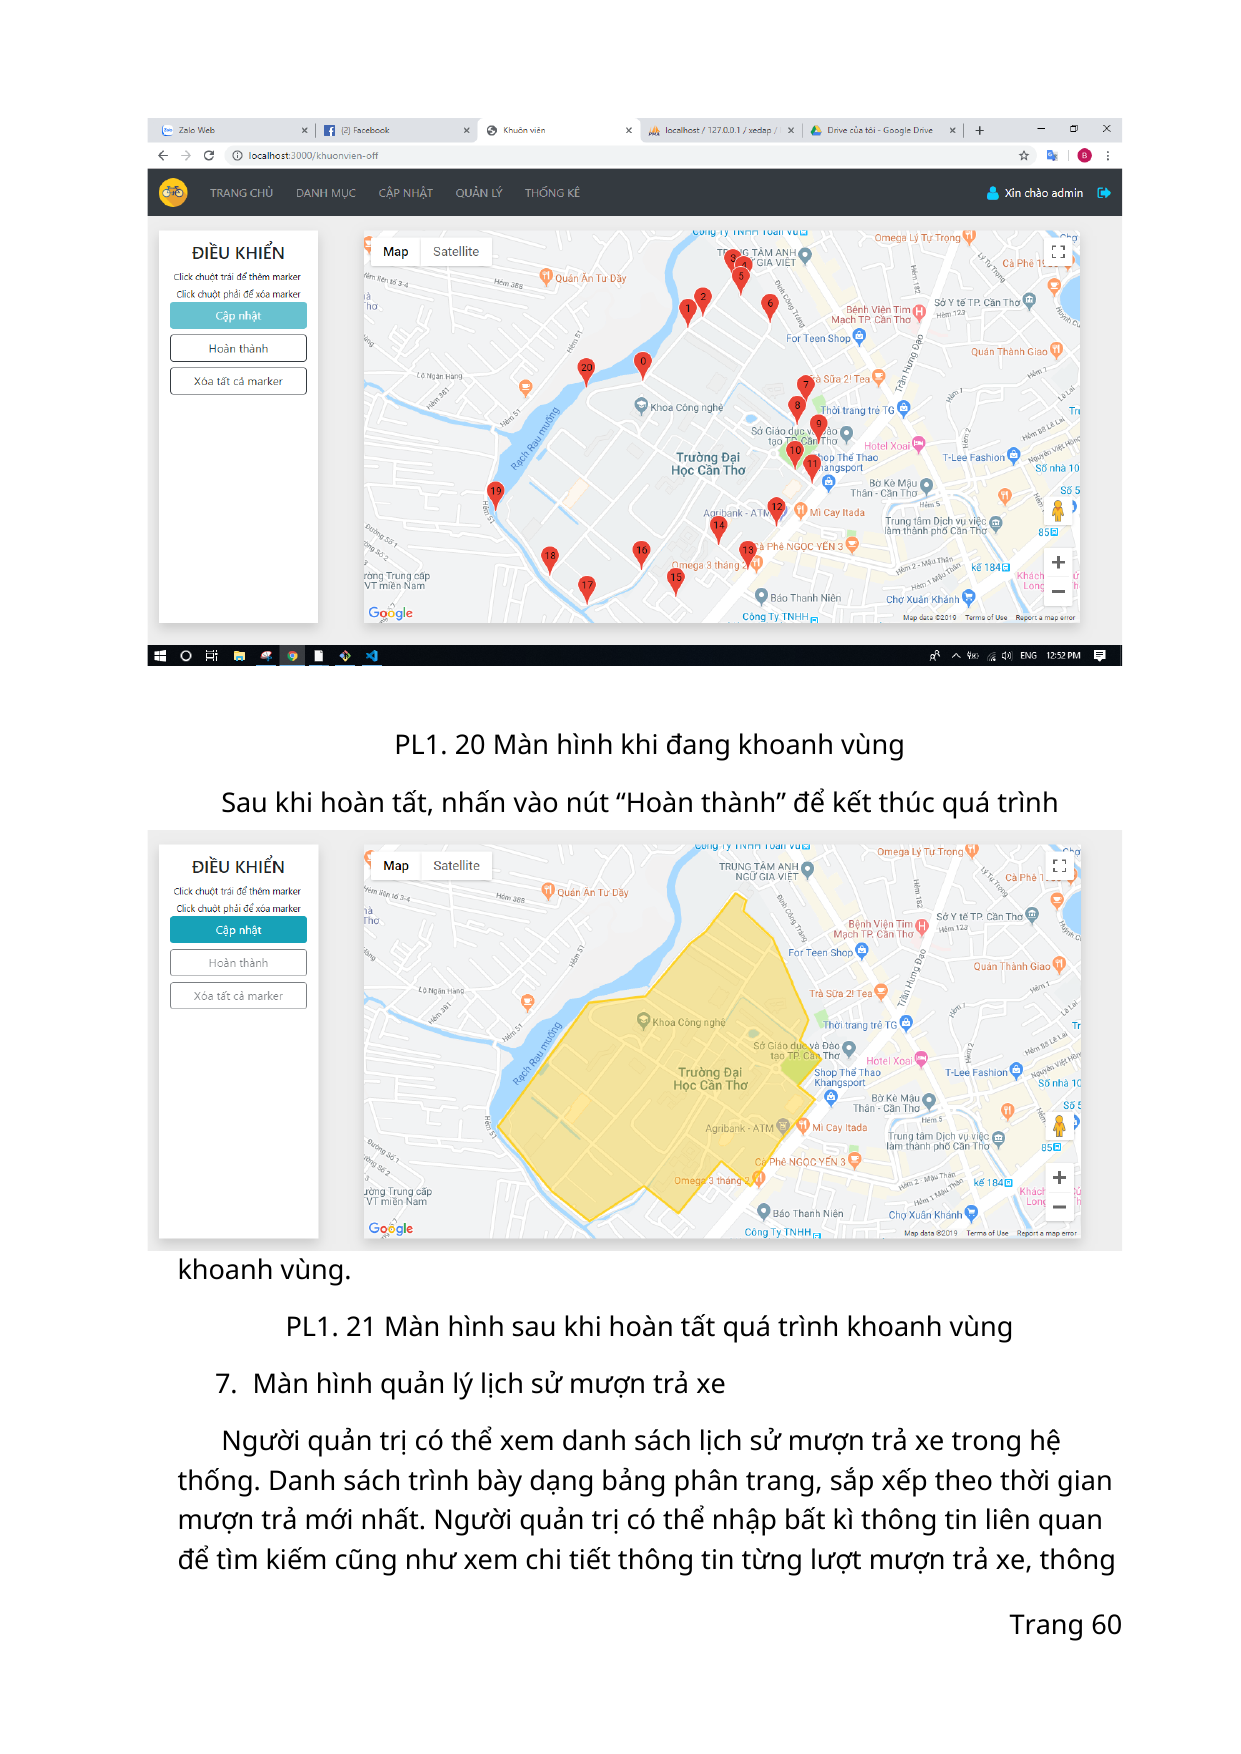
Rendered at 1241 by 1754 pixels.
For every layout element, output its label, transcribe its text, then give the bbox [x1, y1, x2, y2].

list Màn hình quản lý lịch sử mượn trả xe [215, 1365, 1122, 1402]
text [177, 1421, 1122, 1577]
text PL1. 21 Màn hình sau khi hoàn tất quá trình khoanh vùng [177, 1307, 1122, 1344]
text Sau khi hoàn tất, nhấn vào nút “Hoàn thành” để kết thúc quá trình khoanh vùng. [177, 1251, 1122, 1287]
text Sau khi hoàn tất, nhấn vào nút “Hoàn thành” để kết thúc quá trình khoanh vùng. [177, 783, 1122, 830]
picture [147, 830, 1123, 1251]
picture [147, 118, 1123, 666]
text PL1. 20 Màn hình khi đang khoanh vùng [177, 725, 1122, 762]
